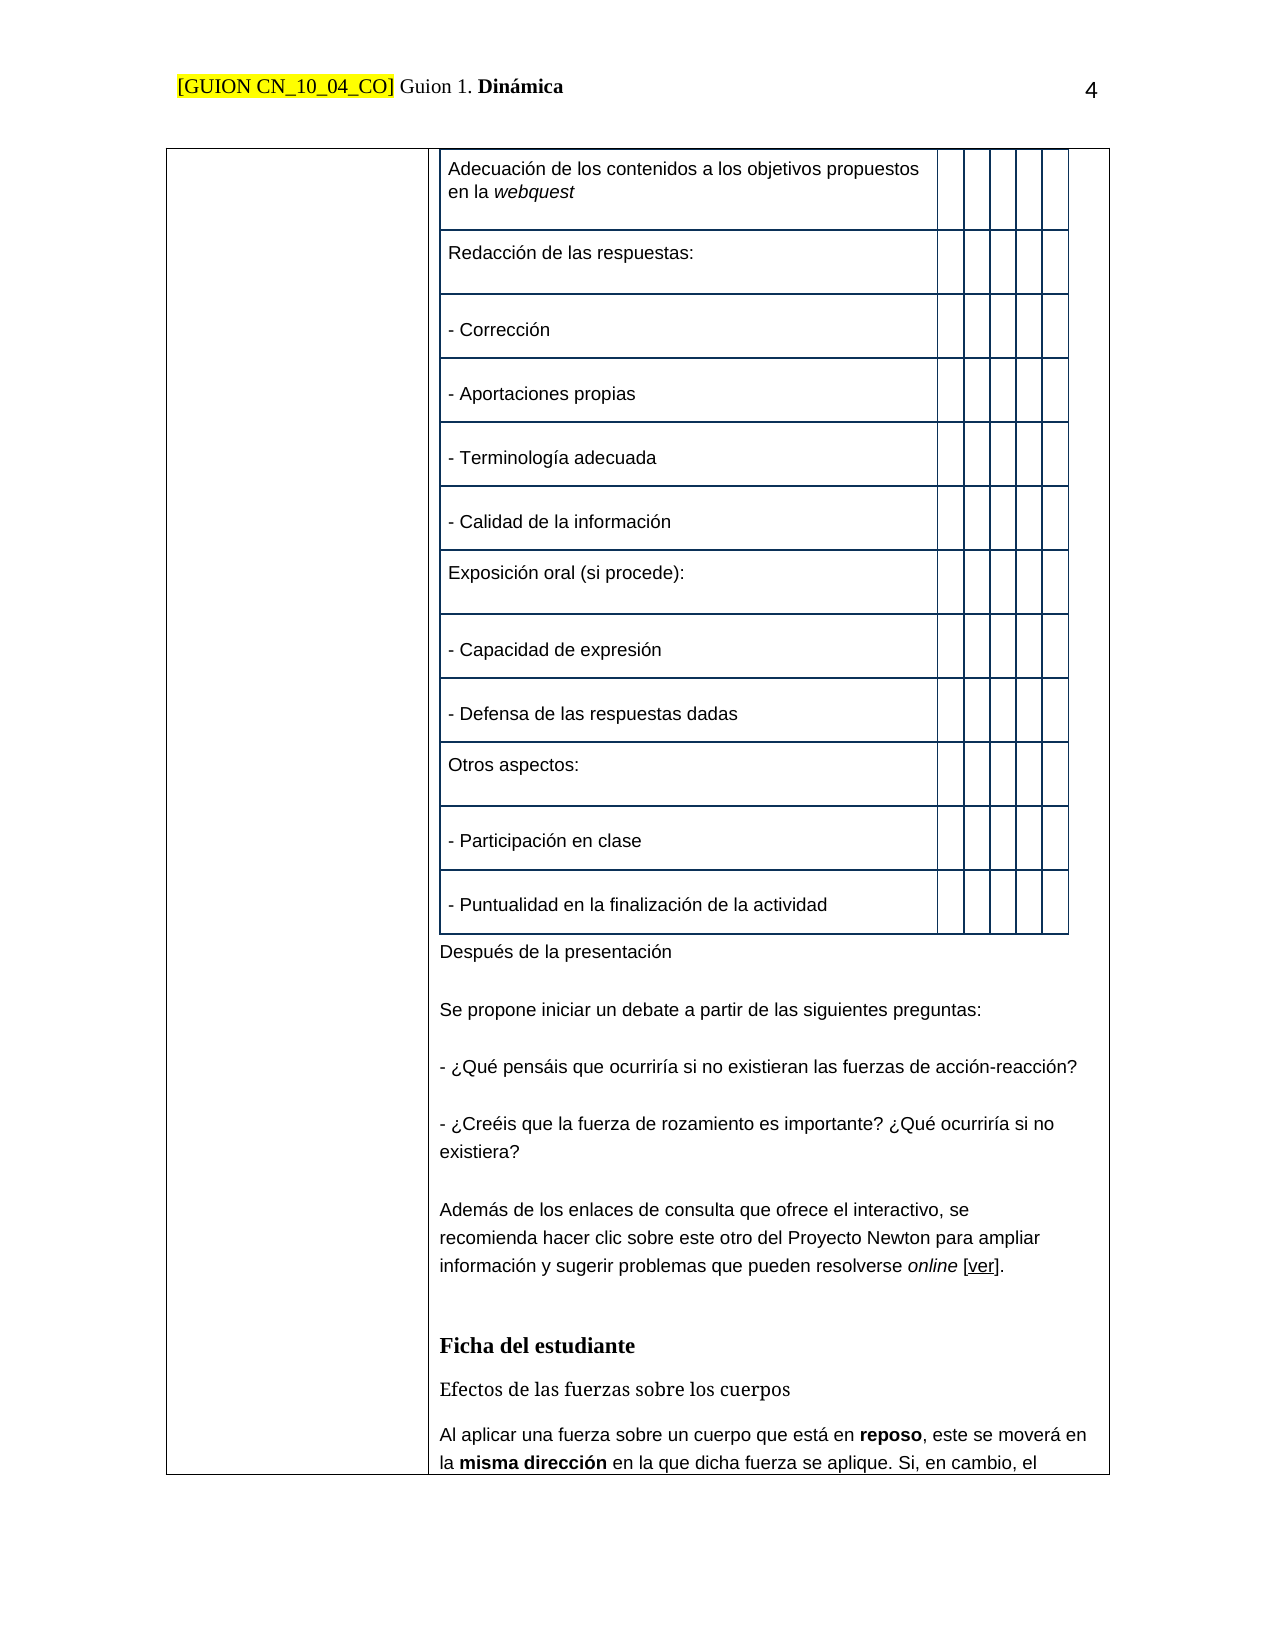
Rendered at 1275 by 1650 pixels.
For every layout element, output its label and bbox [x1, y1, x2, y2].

table_cell [167, 149, 428, 1474]
table_cell [429, 149, 1109, 1474]
